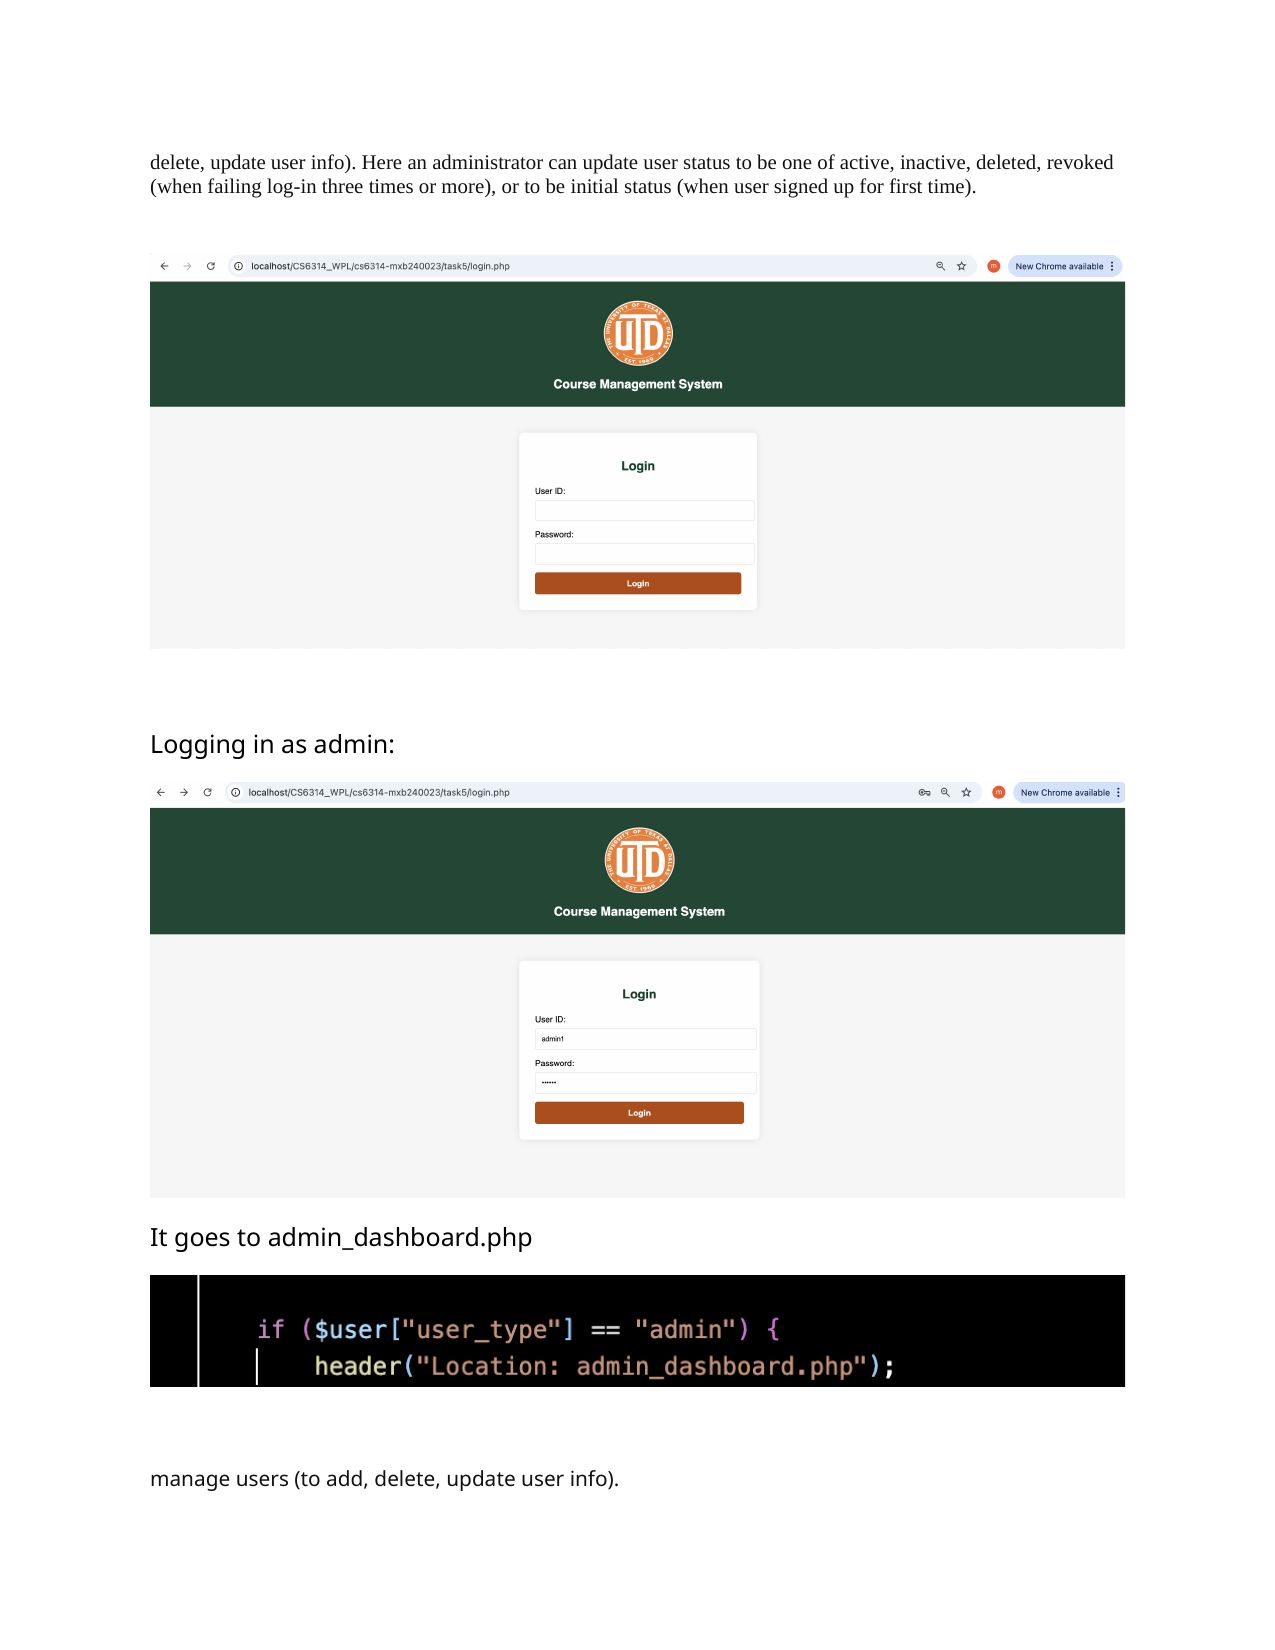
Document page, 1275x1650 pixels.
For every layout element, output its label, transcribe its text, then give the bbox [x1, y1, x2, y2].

picture [150, 1275, 1125, 1387]
text Logging in as admin: [150, 726, 1125, 760]
text manage users (to add, delete, update user info). [150, 1464, 1125, 1492]
text It goes to admin_dashboard.php [150, 1220, 1125, 1254]
picture [150, 782, 1125, 1198]
picture [150, 253, 1125, 649]
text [150, 150, 1125, 198]
